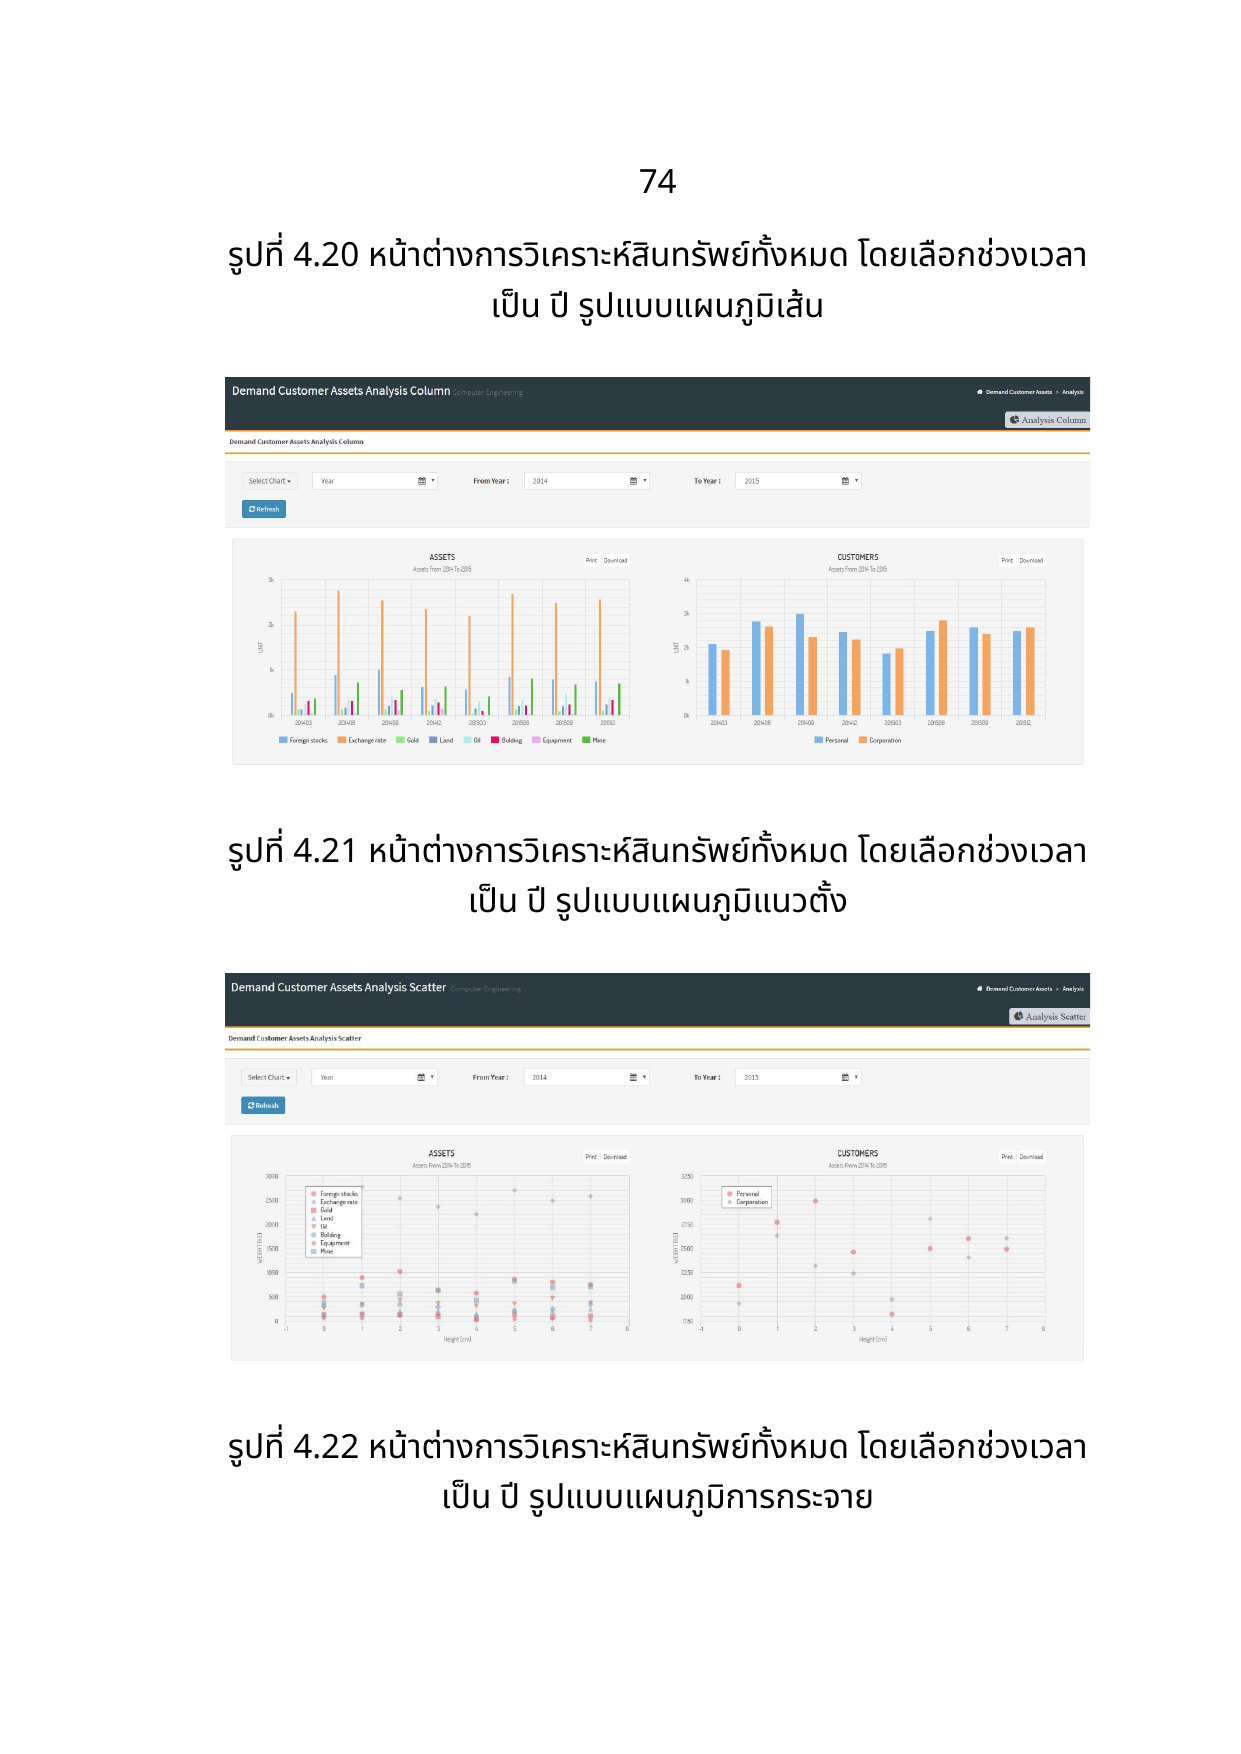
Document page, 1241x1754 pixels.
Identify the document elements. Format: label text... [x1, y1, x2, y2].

picture [225, 973, 1091, 1378]
text รูปที่ 4.20 หน้าต่างการวิเคราะห์สินทรัพย์ทั้งหมด โดยเลือกช่วงเวลาเป็น ปี รูปแบบแผนภูมิเส้น [225, 231, 1090, 332]
text รูปที่ 4.22 หน้าต่างการวิเคราะห์สินทรัพย์ทั้งหมด โดยเลือกช่วงเวลาเป็น ปี รูปแบบแผนภูมิการกระจาย [225, 1423, 1090, 1524]
picture [225, 377, 1091, 782]
text รูปที่ 4.21 หน้าต่างการวิเคราะห์สินทรัพย์ทั้งหมด โดยเลือกช่วงเวลาเป็น ปี รูปแบบแผนภูมิแนวตั้ง [225, 827, 1090, 928]
